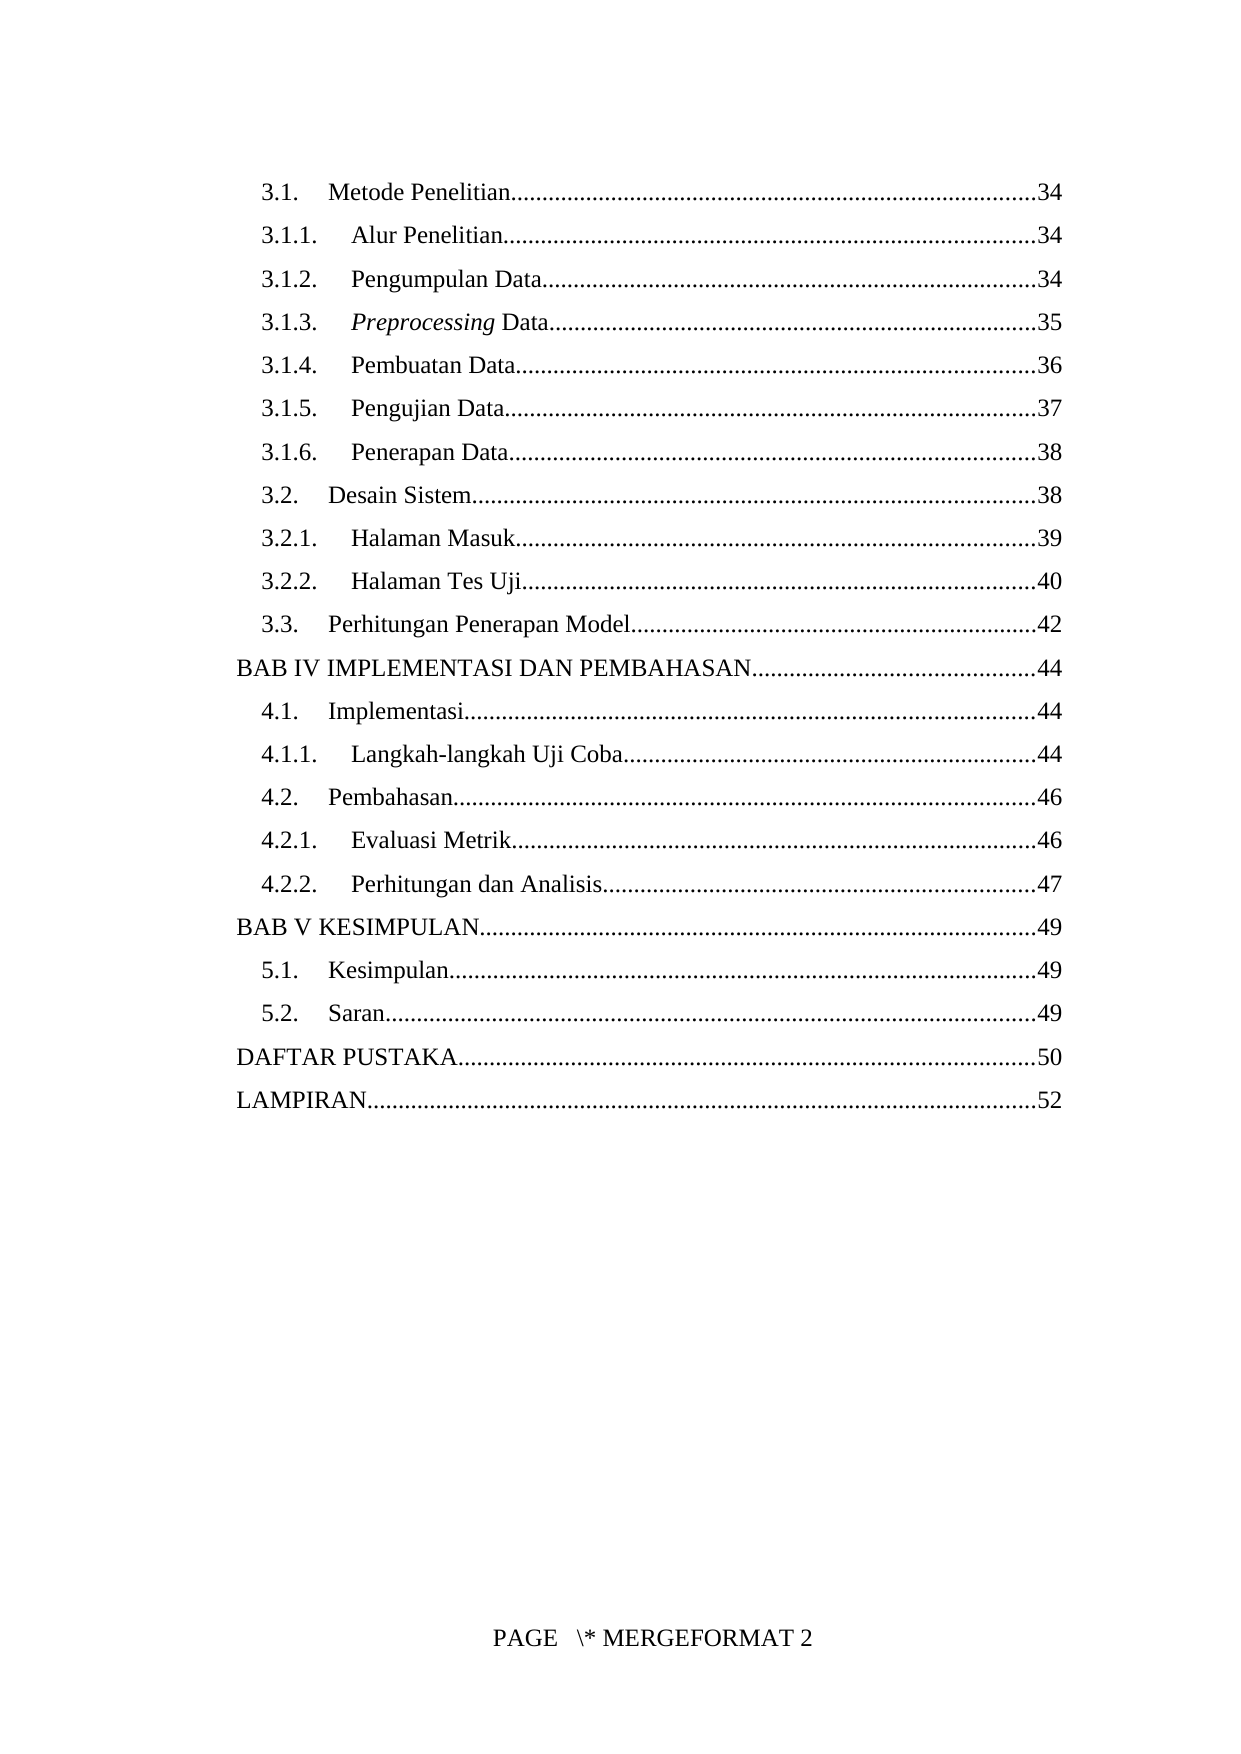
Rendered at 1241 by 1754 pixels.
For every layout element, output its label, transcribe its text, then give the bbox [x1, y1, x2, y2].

text 3.2. Desain Sistem 38 [261, 480, 1063, 508]
text 3.3. Perhitungan Penerapan Model 42 [261, 609, 1063, 638]
text BAB V KESIMPULAN 49 [236, 912, 1063, 941]
text 4.2.1. Evaluasi Metrik 46 [261, 826, 1063, 854]
text 4.1. Implementasi 44 [261, 696, 1063, 724]
text LAMPIRAN 52 [236, 1085, 1063, 1113]
text DAFTAR PUSTAKA 50 [236, 1042, 1063, 1070]
text 3.1.6. Penerapan Data 38 [261, 437, 1063, 465]
text BAB IV IMPLEMENTASI DAN PEMBAHASAN 44 [236, 653, 1063, 681]
text 4.2. Pembahasan 46 [261, 782, 1063, 811]
text 3.1.4. Pembuatan Data 36 [261, 350, 1063, 379]
text 3.2.1. Halaman Masuk 39 [261, 523, 1063, 552]
text 3.1.5. Pengujian Data 37 [261, 393, 1063, 422]
text 3.1. Metode Penelitian 34 [261, 177, 1063, 206]
text 4.2.2. Perhitungan dan Analisis 47 [261, 869, 1063, 897]
text 3.2.2. Halaman Tes Uji 40 [261, 566, 1063, 595]
text 3.1.2. Pengumpulan Data 34 [261, 264, 1063, 292]
text 5.2. Saran 49 [261, 998, 1063, 1027]
text 3.1.3. Preprocessing Data 35 [261, 307, 1063, 336]
text 3.1.1. Alur Penelitian 34 [261, 220, 1063, 249]
text 4.1.1. Langkah-langkah Uji Coba 44 [261, 739, 1063, 768]
text 5.1. Kesimpulan 49 [261, 955, 1063, 984]
